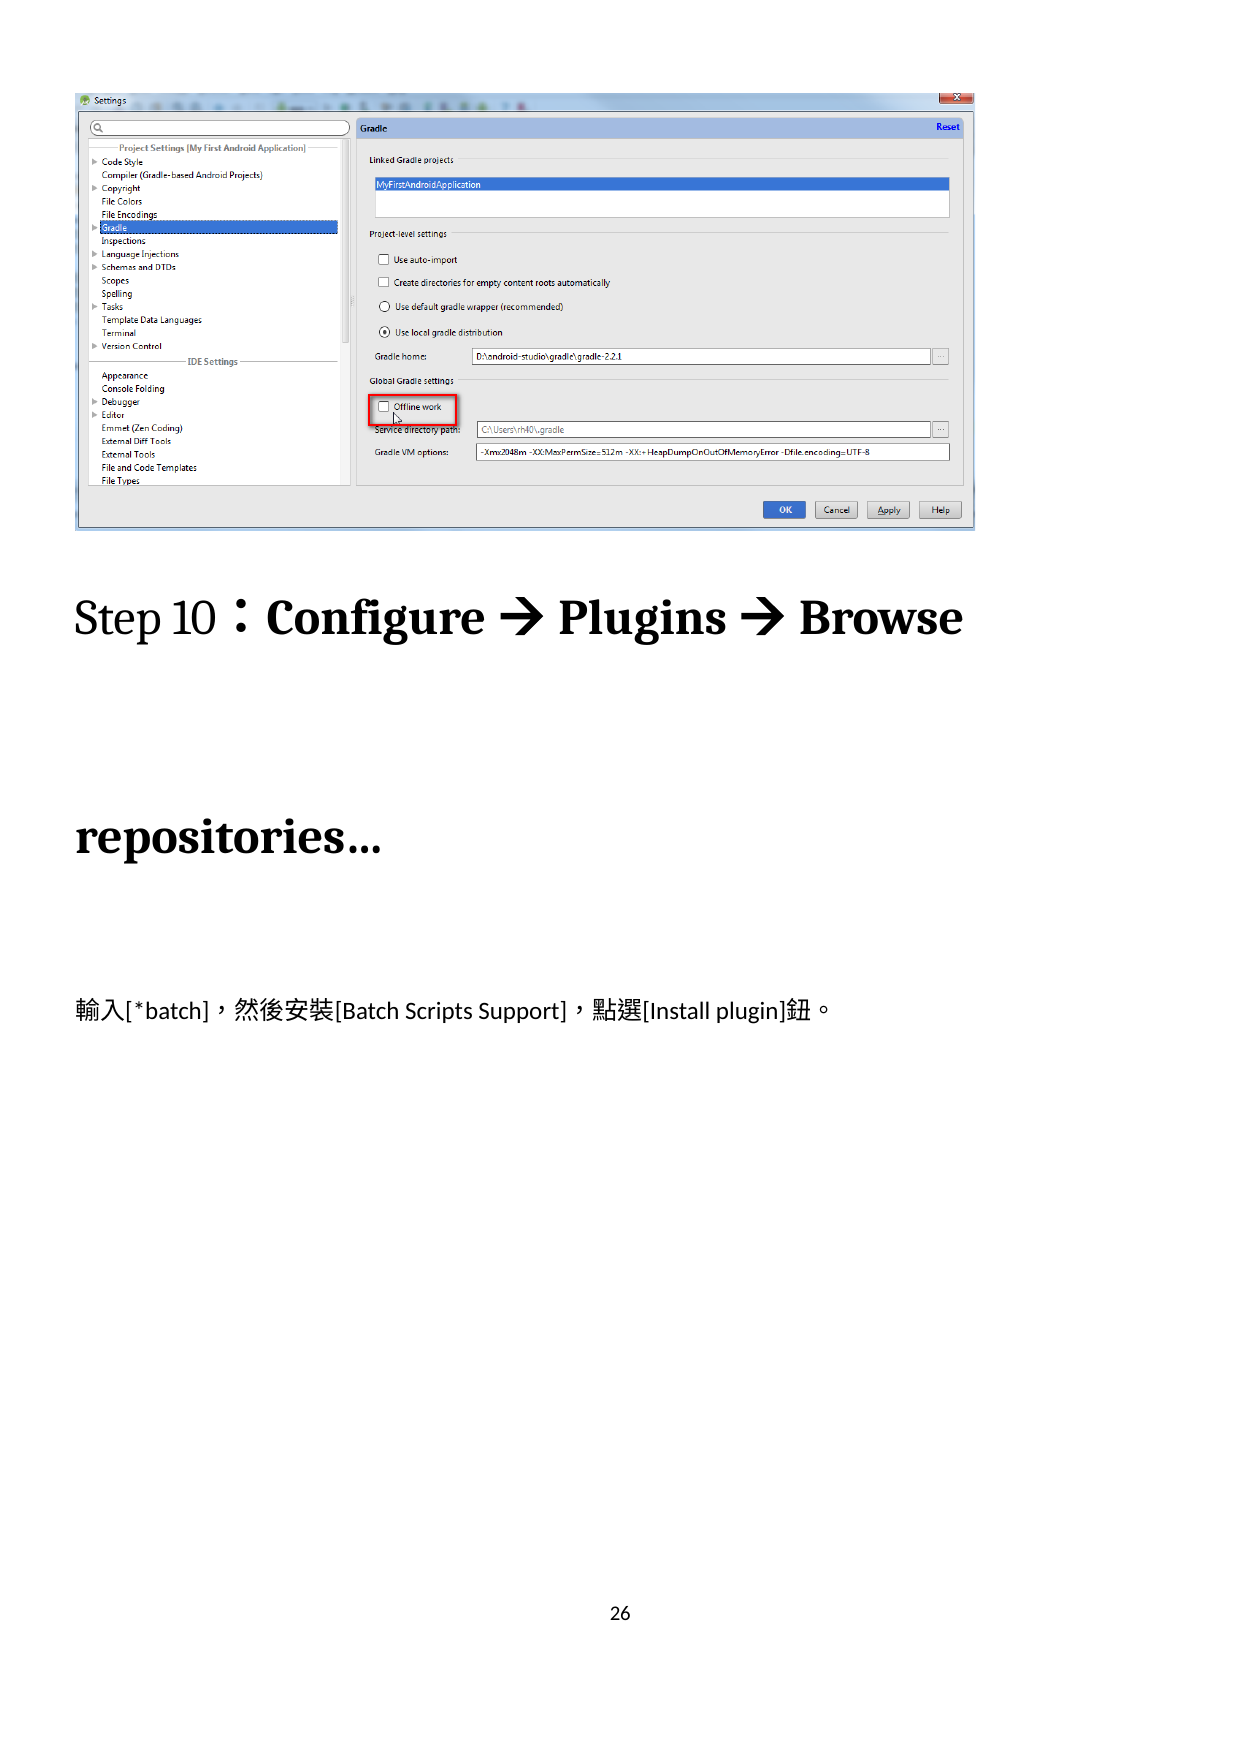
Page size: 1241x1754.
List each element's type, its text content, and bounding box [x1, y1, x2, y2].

picture [75, 93, 976, 531]
text 輸入[*batch]，然後安裝[Batch Scripts Support]，點選[Install plugin]鈕。 [75, 990, 1165, 1027]
subtitle Step 10：Configure Plugins Browse repositories… [75, 575, 1165, 875]
